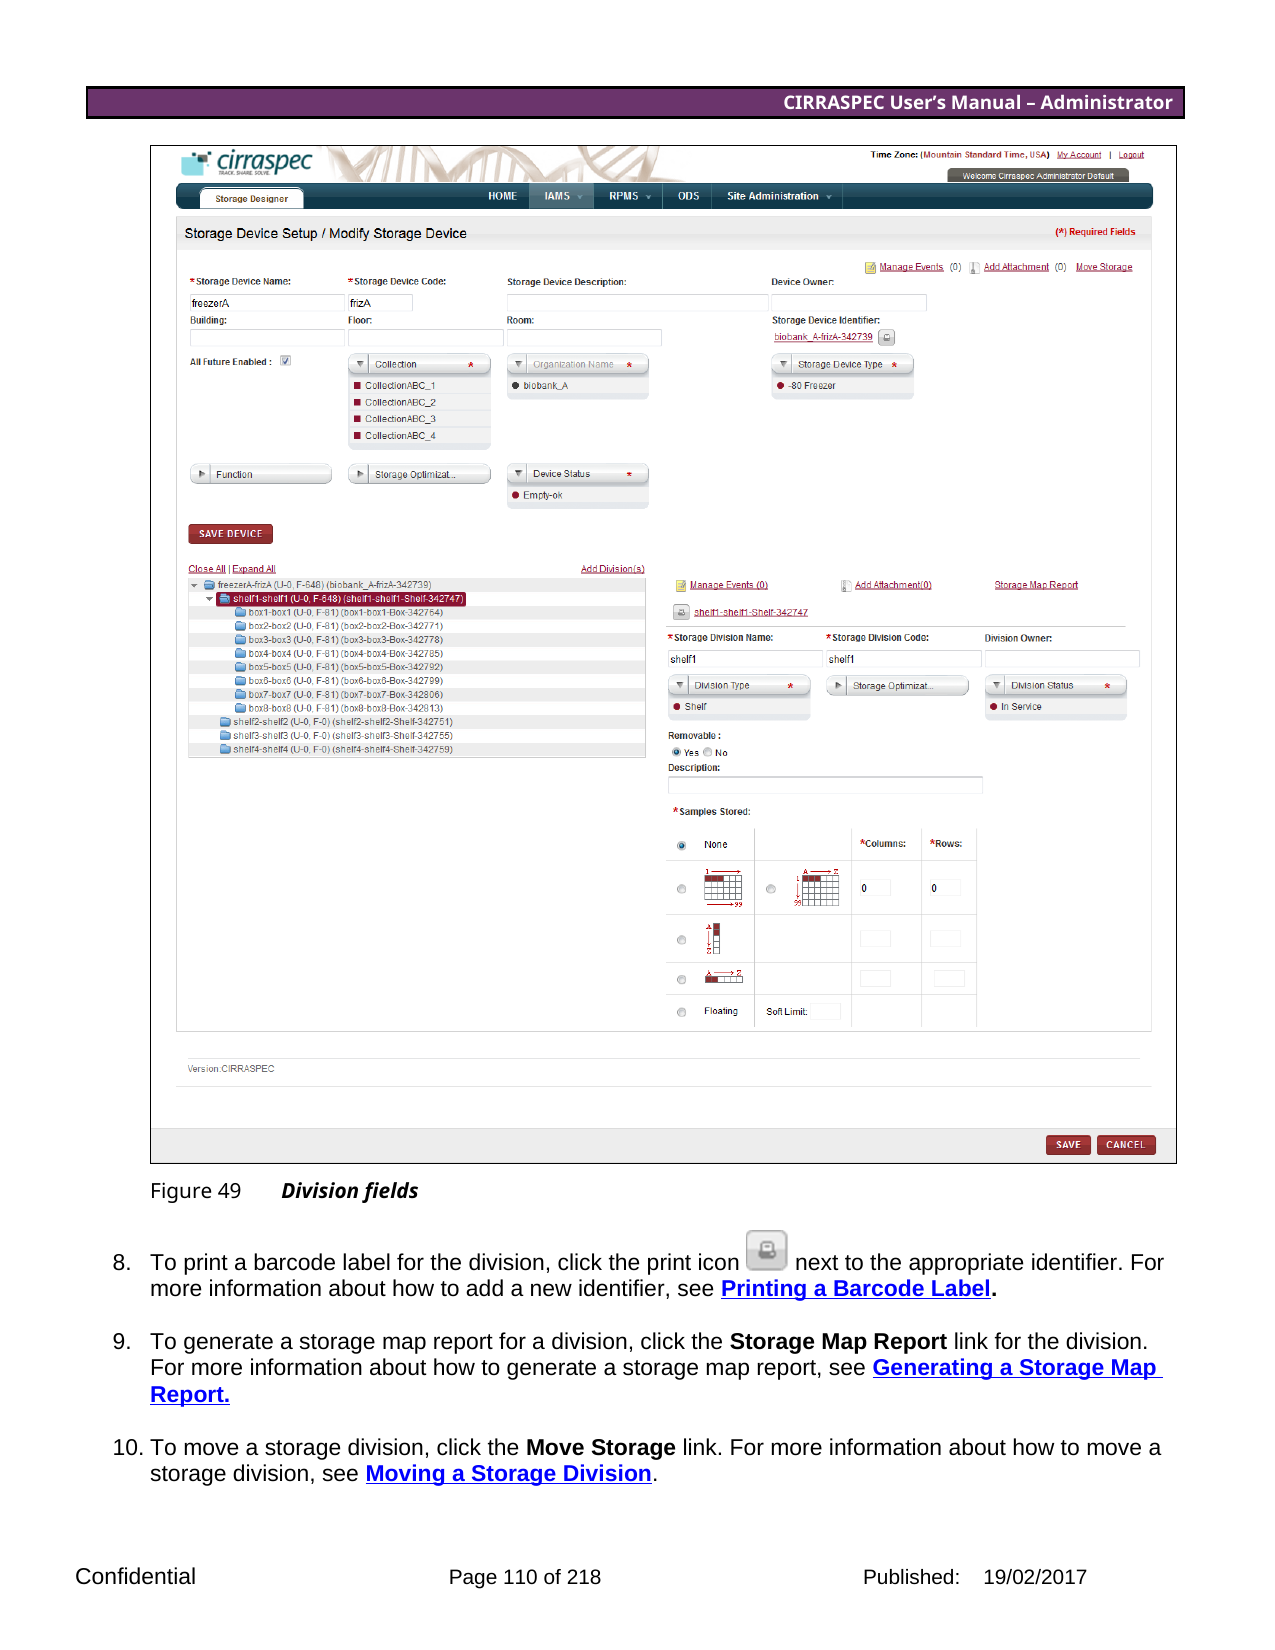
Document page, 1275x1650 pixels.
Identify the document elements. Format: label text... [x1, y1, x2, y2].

text Division fields [150, 1176, 1181, 1204]
list To print a barcode label for the division, click the print icon next to the appropriate identifier. For more information about how to add a new identifier, see Printing a Barcode Label. [112, 1231, 1181, 1302]
list To generate a storage map report for a division, click the Storage Map Report link for the division. For more information about how to generate a storage map report, see Generating a Storage Map Report. [112, 1328, 1181, 1407]
picture [746, 1230, 789, 1271]
list To move a storage division, click the Move Storage link. For more information about how to move a storage division, see Moving a Storage Division. [112, 1433, 1181, 1512]
picture [151, 146, 1176, 1163]
